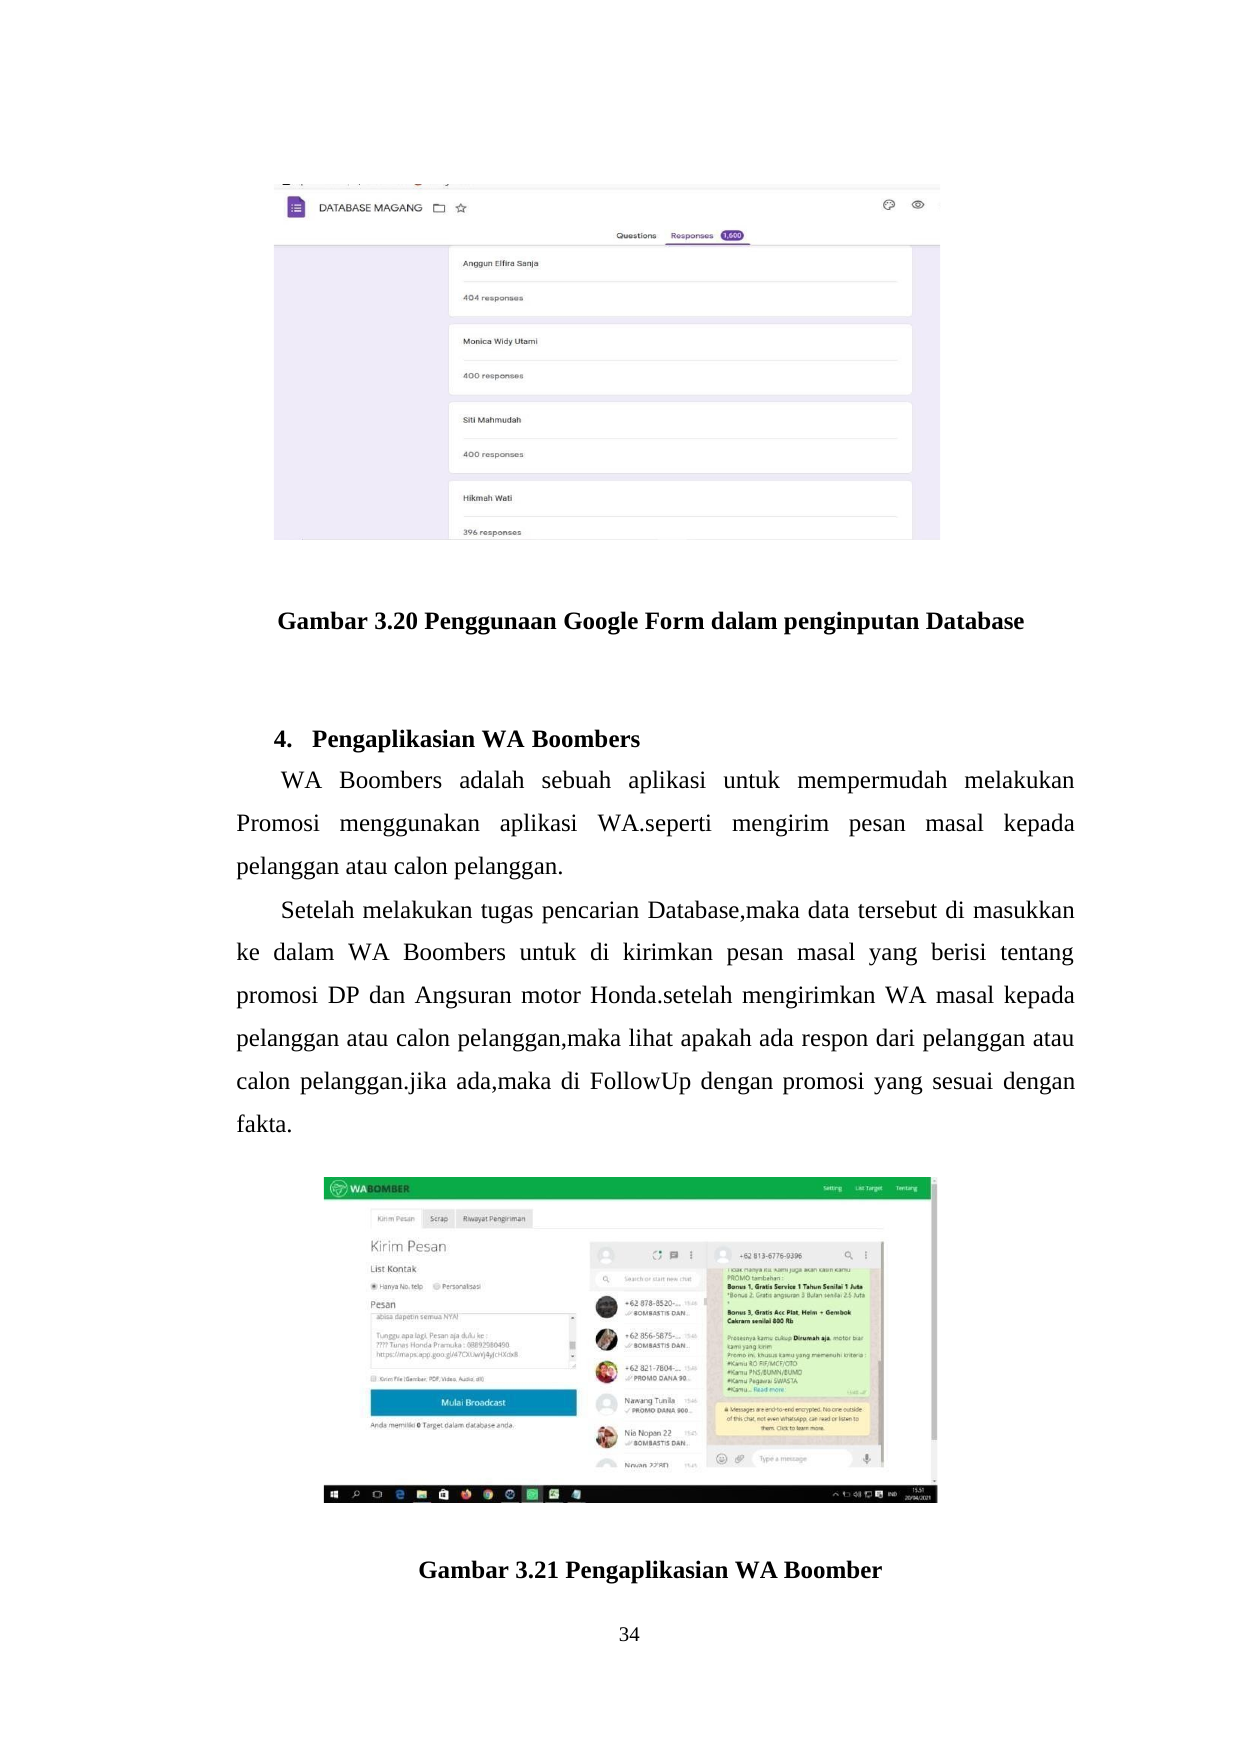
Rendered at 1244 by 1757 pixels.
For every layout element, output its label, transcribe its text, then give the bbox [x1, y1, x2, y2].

text Gambar 3.20 Penggunaan Google Form dalam penginputan Database [277, 606, 1083, 635]
text WA Boombers adalah sebuah aplikasi untuk mempermudah melakukan Promosi menggunakan aplikasi WA.seperti mengirim pesan masal kepada pelanggan atau calon pelanggan. [236, 765, 1075, 879]
text 4. Pengaplikasian WA Boombers [274, 724, 1083, 752]
text Gambar 3.21 Pengaplikasian WA Boomber [414, 1555, 886, 1584]
text Setelah melakukan tugas pencarian Database,maka data tersebut di masukkan ke dalam WA Boombers untuk di kirimkan pesan masal yang berisi tentang promosi DP dan Angsuran motor Honda.setelah mengirimkan WA masal kepada pelanggan atau calon pelanggan,maka lihat apakah ada respon dari pelanggan atau calon pelanggan.jika ada,maka di FollowUp dengan promosi yang sesuai dengan fakta. [236, 895, 1075, 1137]
picture [273, 184, 941, 540]
picture [323, 1177, 938, 1503]
